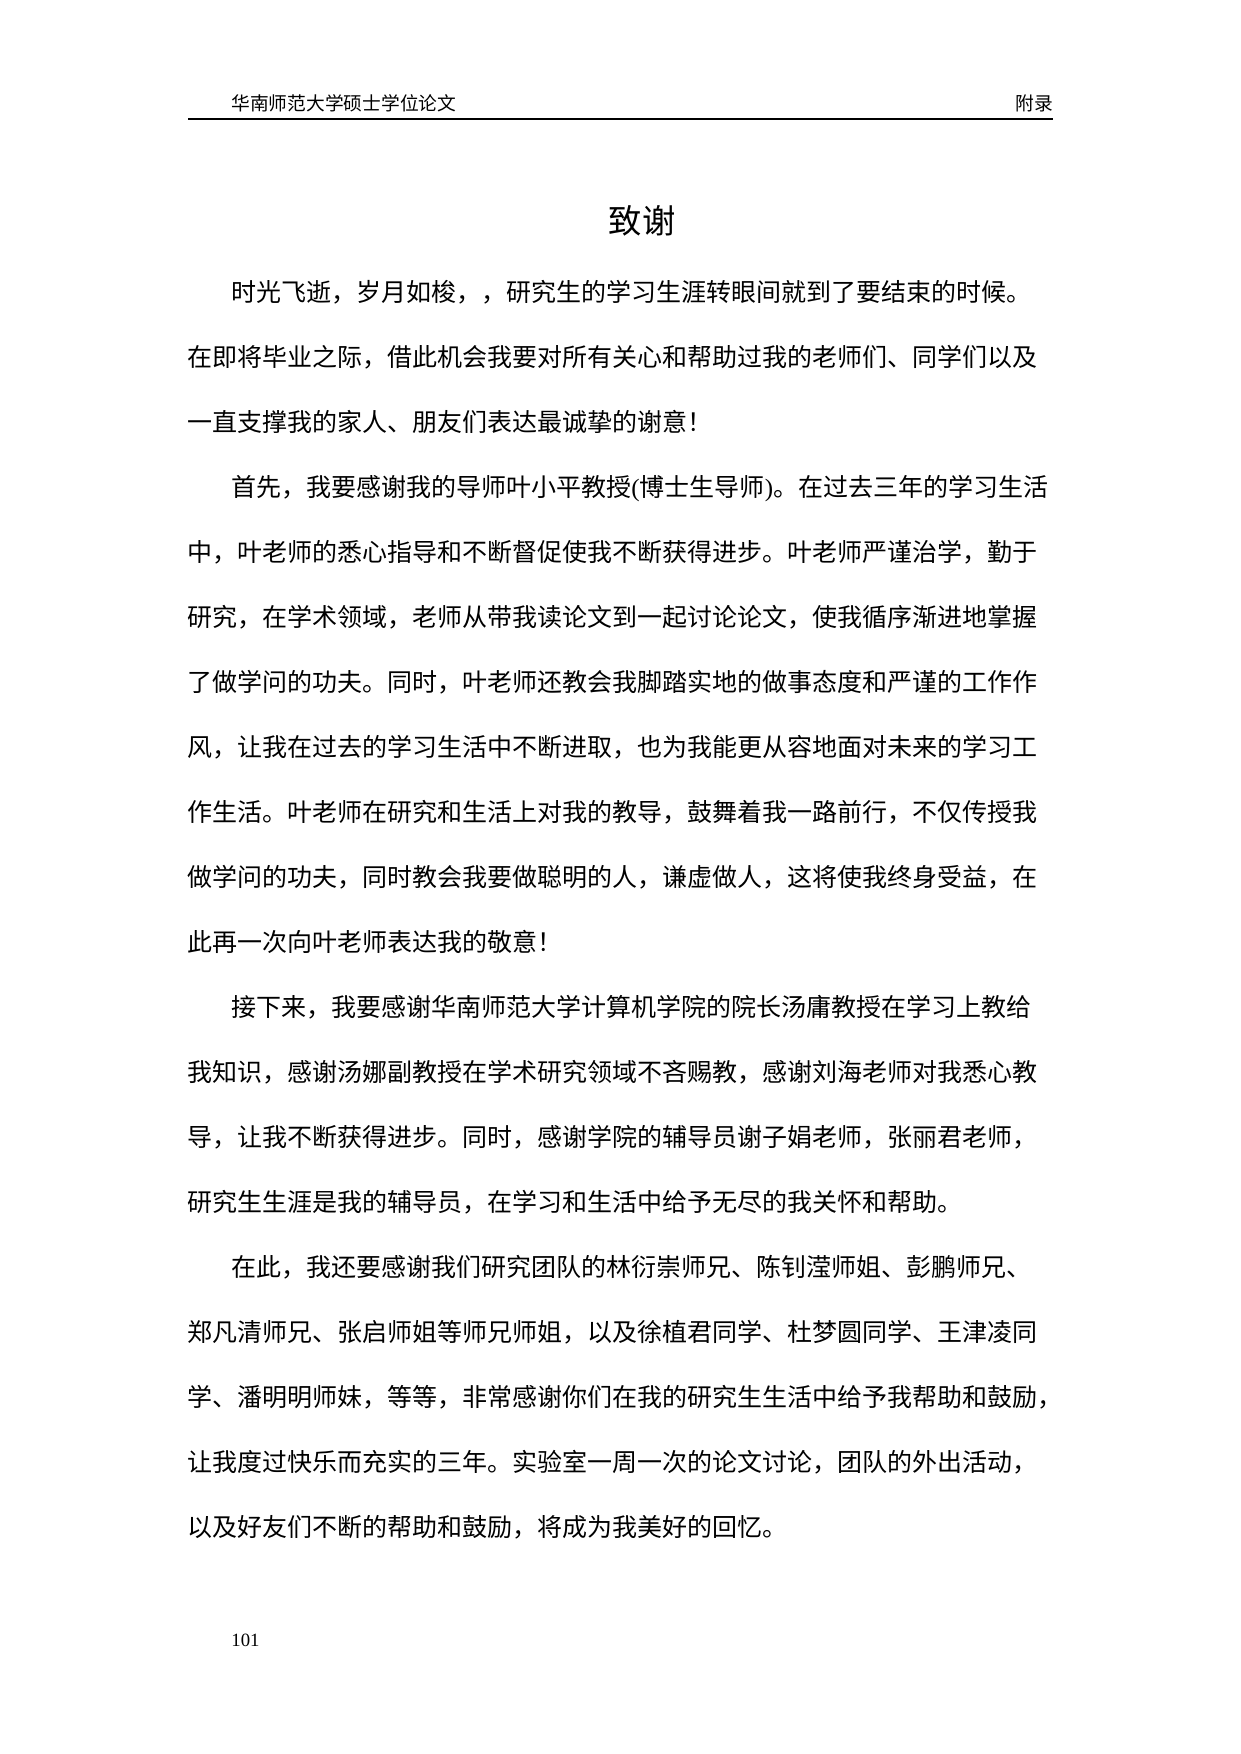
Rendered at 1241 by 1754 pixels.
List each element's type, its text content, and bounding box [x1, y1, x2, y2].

text 接下来，我要感谢华南师范大学计算机学院的院长汤庸教授在学习上教给我知识，感谢汤娜副教授在学术研究领域不吝赐教，感谢刘海老师对我悉心教导，让我不断获得进步。同时，感谢学院的辅导员谢子娟老师，张丽君老师，研究生生涯是我的辅导员，在学习和生活中给予无尽的我关怀和帮助。 [187, 973, 1053, 1233]
text 在此，我还要感谢我们研究团队的林衍崇师兄、陈钊滢师姐、彭鹏师兄、郑凡清师兄、张启师姐等师兄师姐，以及徐植君同学、杜梦圆同学、王津凌同学、潘明明师妹，等等，非常感谢你们在我的研究生生活中给予我帮助和鼓励，让我度过快乐而充实的三年。实验室一周一次的论文讨论，团队的外出活动，以及好友们不断的帮助和鼓励，将成为我美好的回忆。 [187, 1233, 1053, 1558]
text 致谢 [187, 187, 1053, 252]
text 时光飞逝，岁月如梭，，研究生的学习生涯转眼间就到了要结束的时候。在即将毕业之际，借此机会我要对所有关心和帮助过我的老师们、同学们以及一直支撑我的家人、朋友们表达最诚挚的谢意！ [187, 258, 1053, 453]
text 首先，我要感谢我的导师叶小平教授(博士生导师)。在过去三年的学习生活中，叶老师的悉心指导和不断督促使我不断获得进步。叶老师严谨治学，勤于研究，在学术领域，老师从带我读论文到一起讨论论文，使我循序渐进地掌握了做学问的功夫。同时，叶老师还教会我脚踏实地的做事态度和严谨的工作作风，让我在过去的学习生活中不断进取，也为我能更从容地面对未来的学习工作生活。叶老师在研究和生活上对我的教导，鼓舞着我一路前行，不仅传授我做学问的功夫，同时教会我要做聪明的人，谦虚做人，这将使我终身受益，在此再一次向叶老师表达我的敬意！ [187, 453, 1053, 973]
